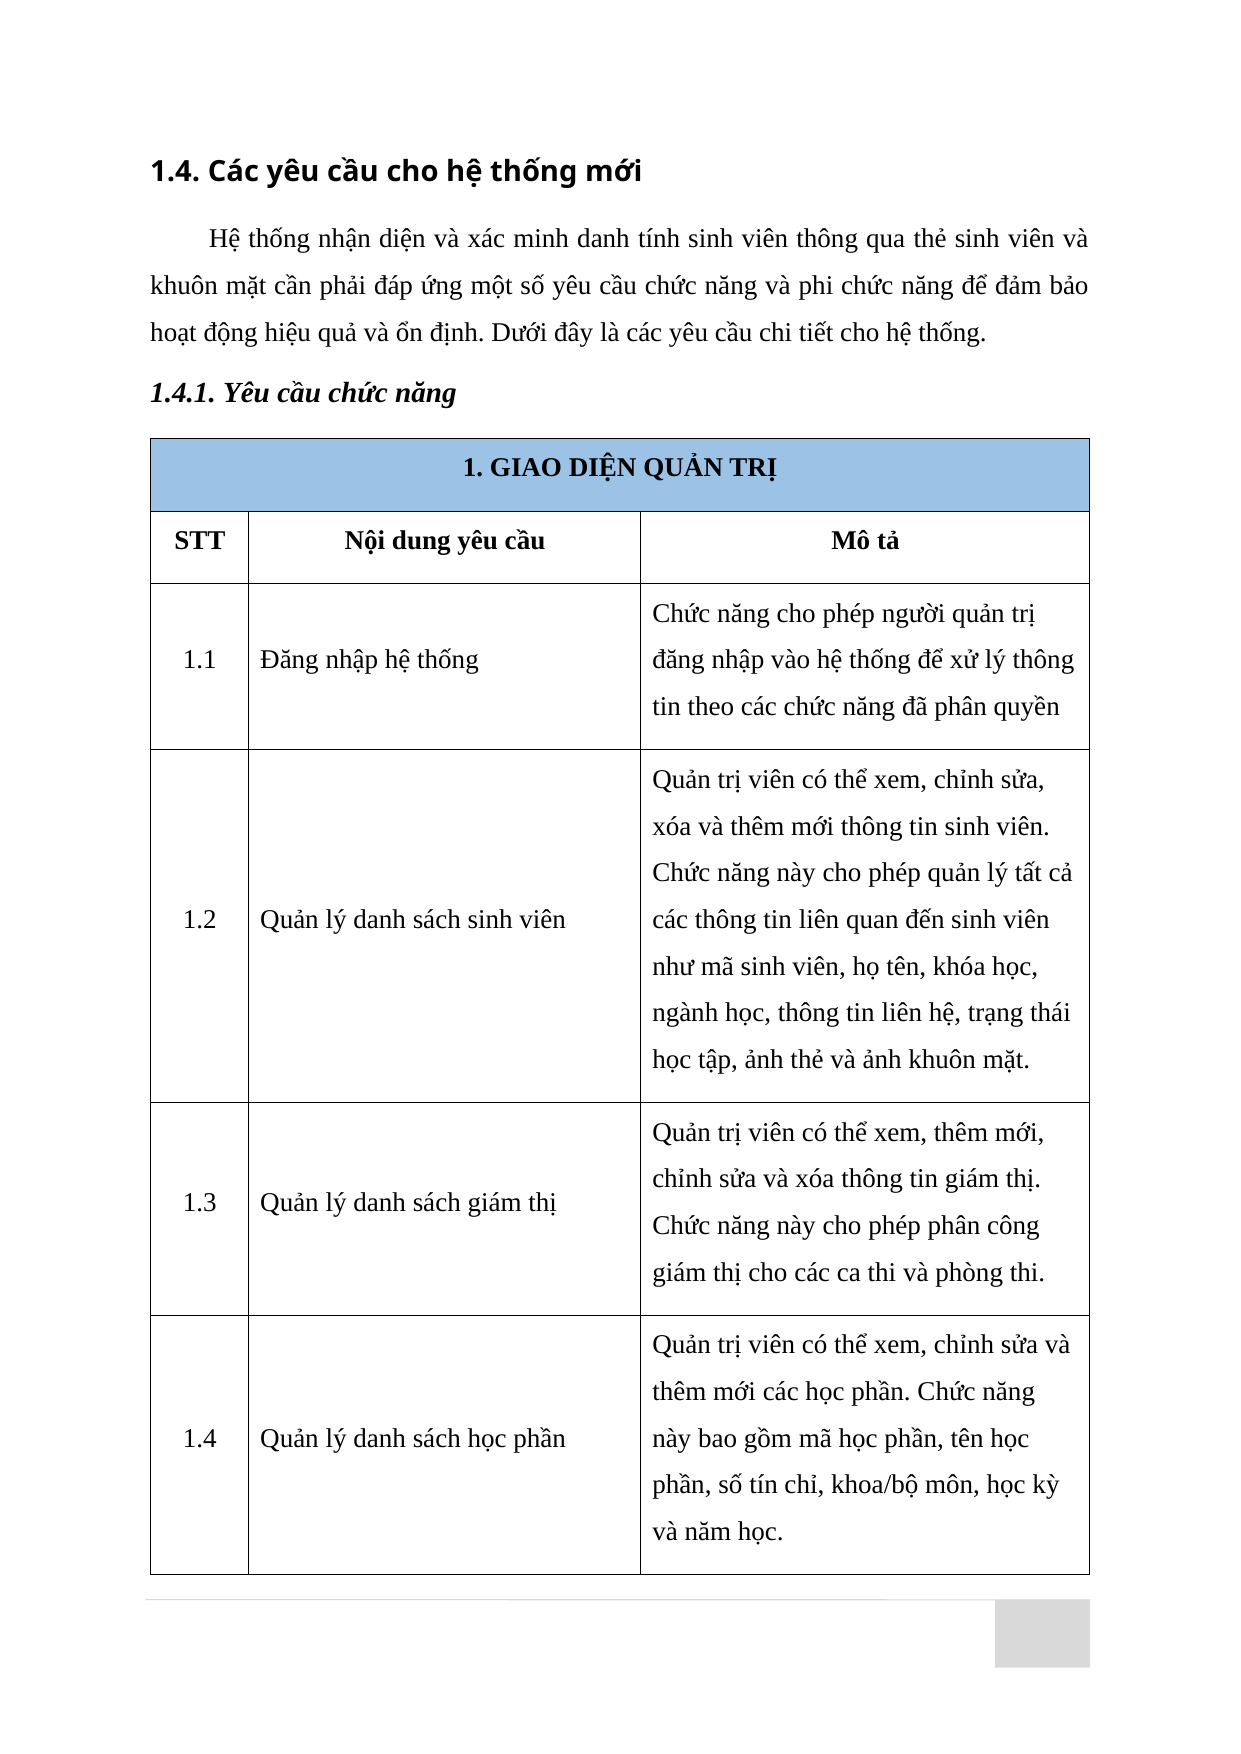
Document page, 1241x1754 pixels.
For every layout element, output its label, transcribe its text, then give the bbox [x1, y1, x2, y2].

table_cell 1.4 [151, 1316, 248, 1574]
table_cell 1.2 [151, 750, 248, 1102]
table_cell Quản trị viên có thể xem, thêm mới, chỉnh sửa và xóa thông tin giám thị. Chức năng này cho phép phân công giám thị cho các ca thi và phòng thi. [641, 1103, 1089, 1315]
table_cell Quản trị viên có thể xem, chỉnh sửa và thêm mới các học phần. Chức năng này bao gồm mã học phần, tên học phần, số tín chỉ, khoa/bộ môn, học kỳ và năm học. [641, 1316, 1089, 1574]
table_cell Nội dung yêu cầu [249, 512, 640, 583]
table_cell Đăng nhập hệ thống [249, 584, 640, 749]
table_cell 1.3 [151, 1103, 248, 1315]
table_cell Quản lý danh sách sinh viên [249, 750, 640, 1102]
table_cell Mô tả [641, 512, 1089, 583]
table_cell STT [151, 512, 248, 583]
table_cell 1.1 [151, 584, 248, 749]
text Các yêu cầu cho hệ thống mới [150, 150, 1090, 190]
table_cell Quản lý danh sách học phần [249, 1316, 640, 1574]
text Hệ thống nhận diện và xác minh danh tính sinh viên thông qua thẻ sinh viên và khuôn mặt cần phải đáp ứng một số yêu cầu chức năng và phi chức năng để đảm bảo hoạt động hiệu quả và ổn định. Dưới đây là các yêu cầu chi tiết cho hệ thống. [150, 223, 1090, 347]
table_cell Quản lý danh sách giám thị [249, 1103, 640, 1315]
table_cell Quản trị viên có thể xem, chỉnh sửa, xóa và thêm mới thông tin sinh viên. Chức năng này cho phép quản lý tất cả các thông tin liên quan đến sinh viên như mã sinh viên, họ tên, khóa học, ngành học, thông tin liên hệ, trạng thái học tập, ảnh thẻ và ảnh khuôn mặt. [641, 750, 1089, 1102]
text Yêu cầu chức năng [150, 375, 1090, 409]
table_cell Chức năng cho phép người quản trị đăng nhập vào hệ thống để xử lý thông tin theo các chức năng đã phân quyền [641, 584, 1089, 749]
table_header 1. GIAO DIỆN QUẢN TRỊ [151, 439, 1089, 511]
